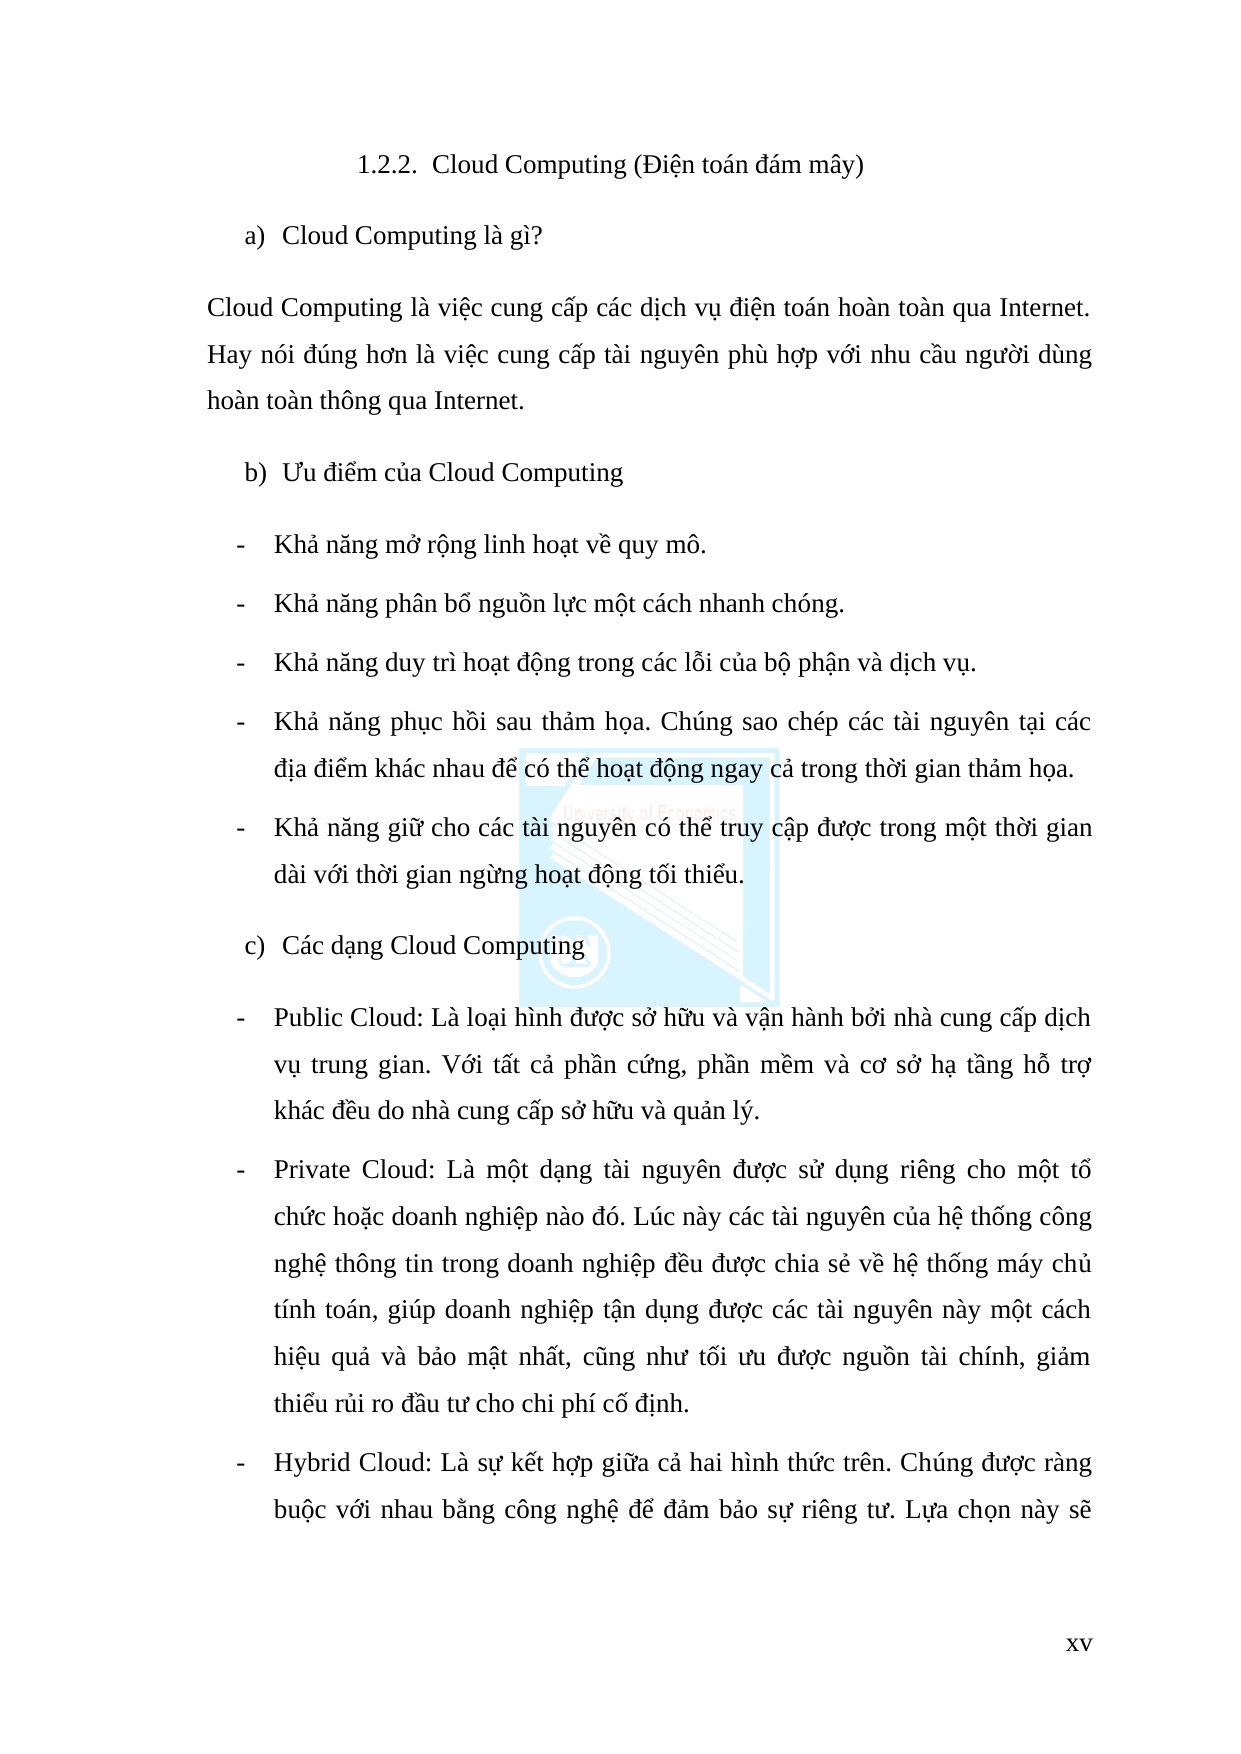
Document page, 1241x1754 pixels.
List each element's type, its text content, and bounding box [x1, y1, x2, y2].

text Khả năng giữ cho các tài nguyên có thể truy cập được trong một thời gian dài với thời gian ngừng hoạt động tối thiểu. [236, 811, 1092, 889]
list Các dạng Cloud Computing [244, 929, 1092, 961]
text Khả năng duy trì hoạt động trong các lỗi của bộ phận và dịch vụ. [236, 646, 1092, 677]
list Cloud Computing là gì? [244, 219, 1092, 251]
text Cloud Computing là việc cung cấp các dịch vụ điện toán hoàn toàn qua Internet. Hay nói đúng hơn là việc cung cấp tài nguyên phù hợp với nhu cầu người dùng hoàn toàn thông qua Internet. [207, 291, 1092, 416]
list Ưu điểm của Cloud Computing [244, 456, 1092, 487]
text Khả năng phục hồi sau thảm họa. Chúng sao chép các tài nguyên tại các địa điểm khác nhau để có thể hoạt động ngay cả trong thời gian thảm họa. [236, 705, 1092, 783]
text Public Cloud: Là loại hình được sở hữu và vận hành bởi nhà cung cấp dịch vụ trung gian. Với tất cả phần cứng, phần mềm và cơ sở hạ tầng hỗ trợ khác đều do nhà cung cấp sở hữu và quản lý. [236, 1001, 1092, 1126]
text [236, 1446, 1092, 1524]
text Khả năng phân bổ nguồn lực một cách nhanh chóng. [236, 587, 1092, 618]
text Khả năng mở rộng linh hoạt về quy mô. [236, 528, 1092, 559]
subtitle Cloud Computing (Điện toán đám mây) [282, 148, 1092, 179]
text Private Cloud: Là một dạng tài nguyên được sử dụng riêng cho một tổ chức hoặc doanh nghiệp nào đó. Lúc này các tài nguyên của hệ thống công nghệ thông tin trong doanh nghiệp đều được chia sẻ về hệ thống máy chủ tính toán, giúp doanh nghiệp tận dụng được các tài nguyên này một cách hiệu quả và bảo mật nhất, cũng như tối ưu được nguồn tài chính, giảm thiểu rủi ro đầu tư cho chi phí cố định. [236, 1153, 1092, 1418]
